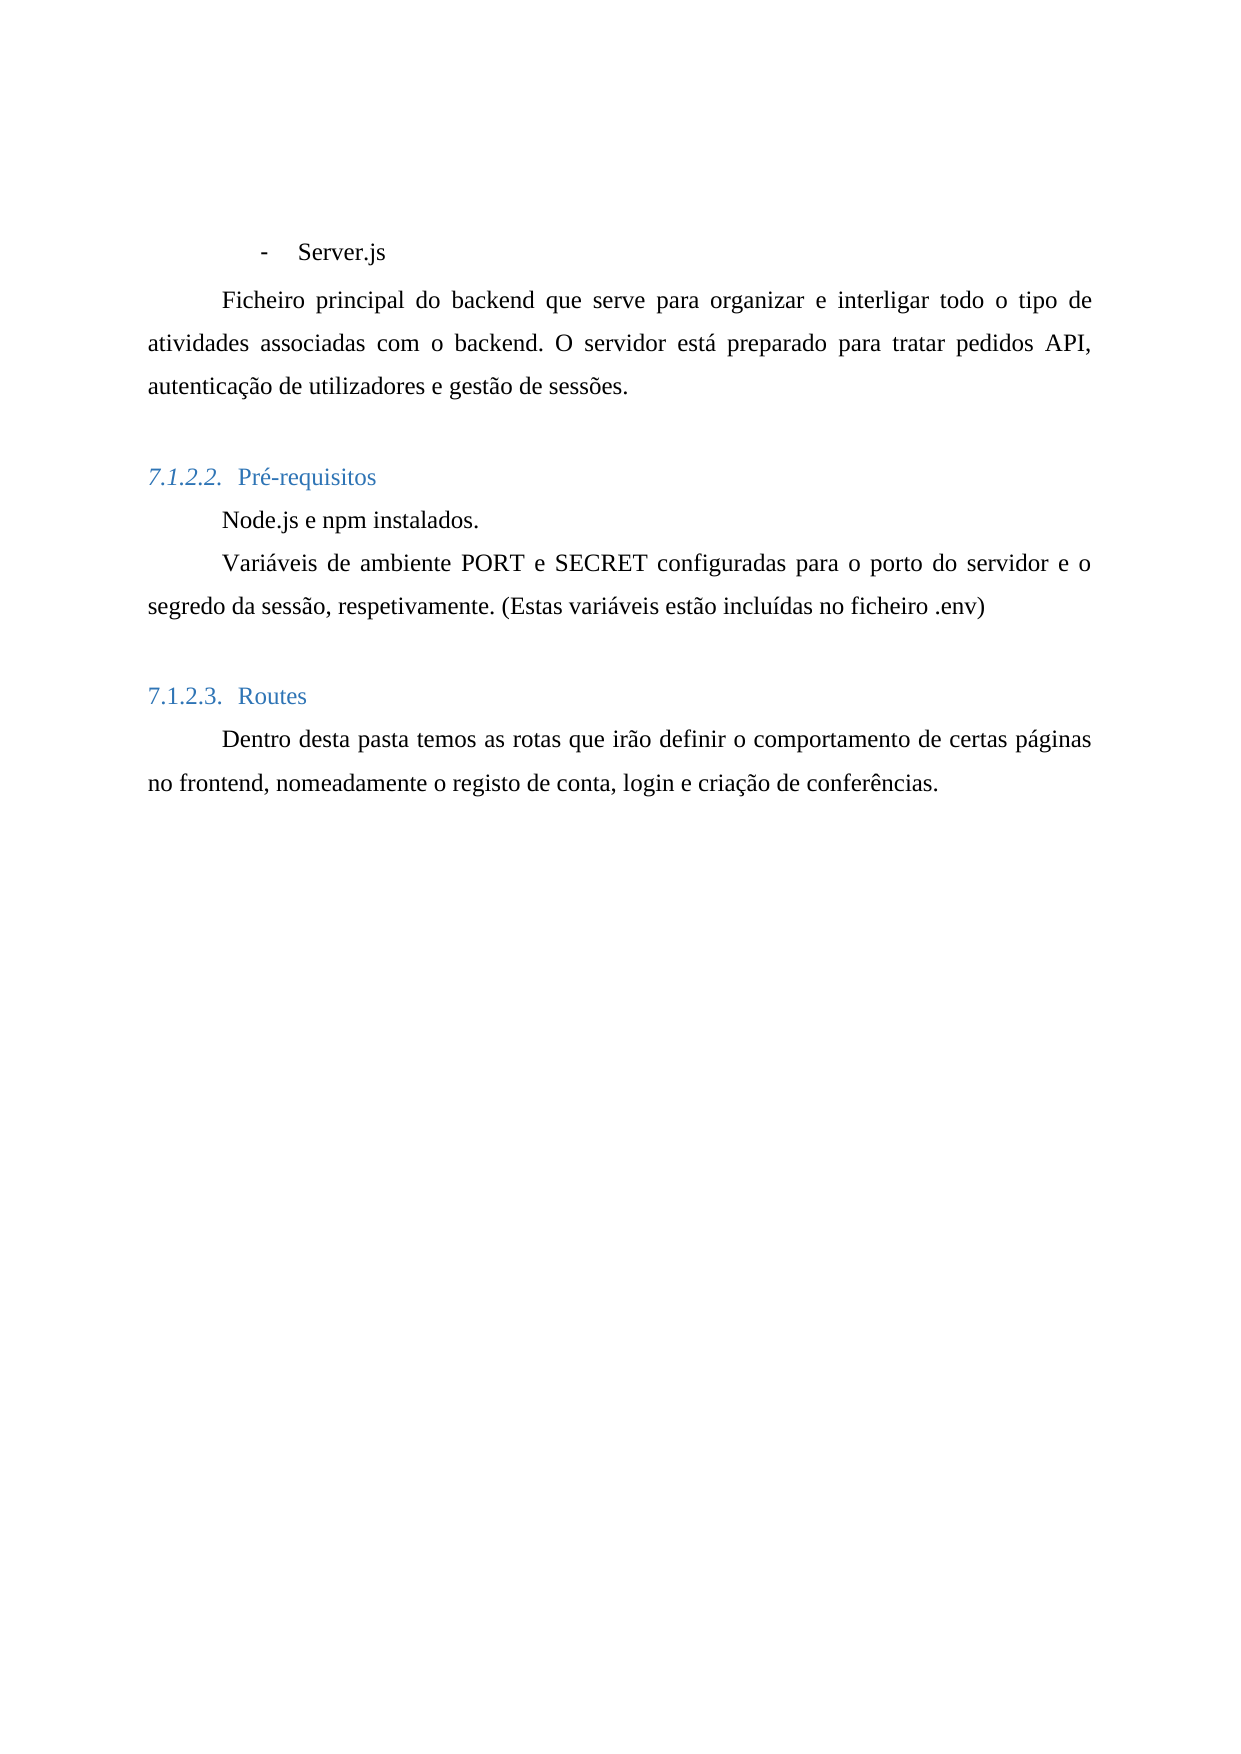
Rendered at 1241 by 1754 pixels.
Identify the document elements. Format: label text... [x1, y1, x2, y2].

list Server.js [260, 234, 1092, 268]
text Variáveis de ambiente PORT e SECRET configuradas para o porto do servidor e o segredo da sessão, respetivamente. (Estas variáveis estão incluídas no ficheiro .env) [148, 548, 1092, 620]
subtitle Routes [148, 681, 1092, 710]
subtitle Pré-requisitos [148, 462, 1092, 490]
text Node.js e npm instalados. [148, 505, 1092, 533]
text Dentro desta pasta temos as rotas que irão definir o comportamento de certas páginas no frontend, nomeadamente o registo de conta, login e criação de conferências. [148, 724, 1092, 796]
text Ficheiro principal do backend que serve para organizar e interligar todo o tipo de atividades associadas com o backend. O servidor está preparado para tratar pedidos API, autenticação de utilizadores e gestão de sessões. [148, 285, 1092, 400]
